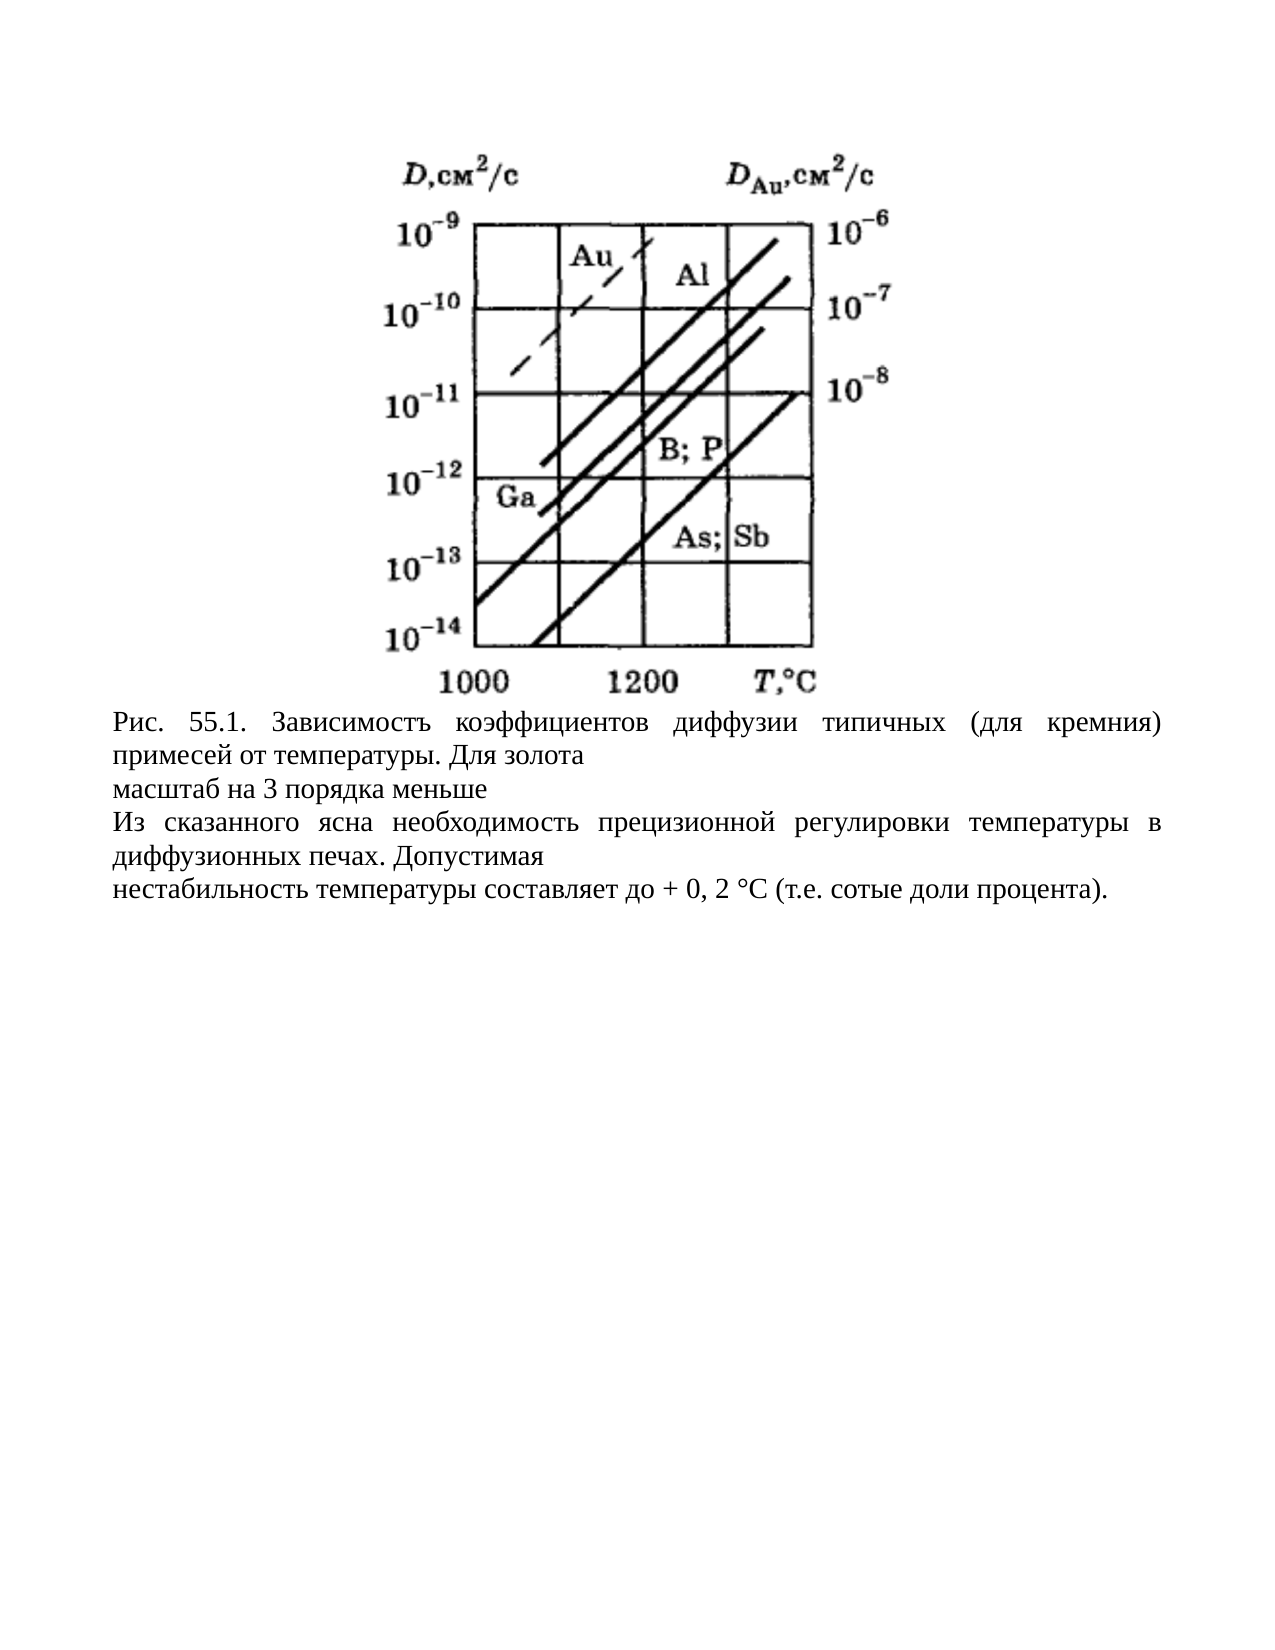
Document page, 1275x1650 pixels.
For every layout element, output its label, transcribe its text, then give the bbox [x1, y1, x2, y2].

list масштаб нa 3 порядка меньше [112, 771, 1162, 804]
picture [381, 150, 894, 704]
text Рис. 55.1. Зависимостъ коэффициентов диффузии типичных (для кремния) примесей от температуры. Для золота [112, 704, 1162, 771]
list нестабильность температуры составляет до + 0, 2 °С (т.е. сотые доли процента). [112, 872, 1162, 905]
text Из сказанного ясна необходимость прецизионной регулировки температуры в диффузионных печах. Допустимая [112, 804, 1162, 872]
